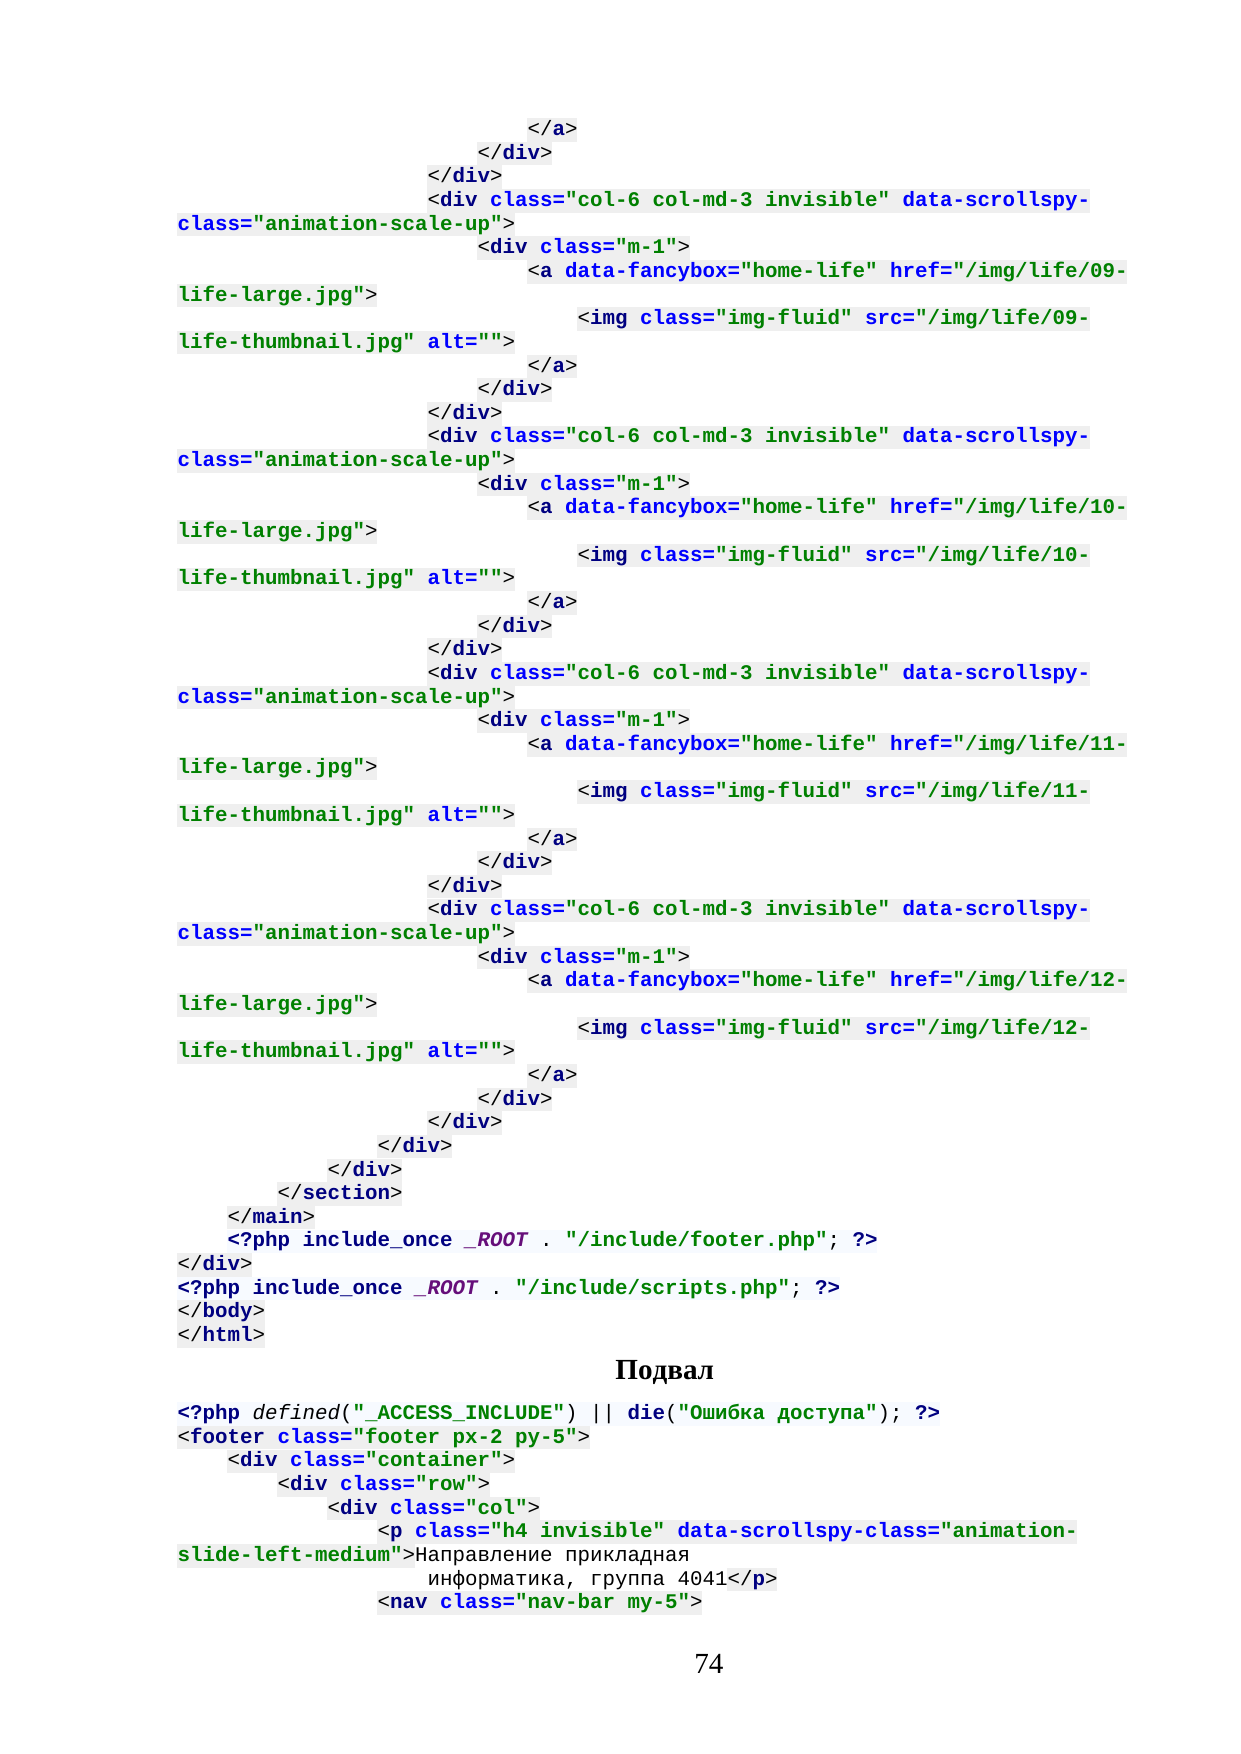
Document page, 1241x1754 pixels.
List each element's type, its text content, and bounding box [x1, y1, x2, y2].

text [177, 1402, 1152, 1615]
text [177, 118, 1152, 1348]
subtitle Подвал [177, 1352, 1152, 1385]
